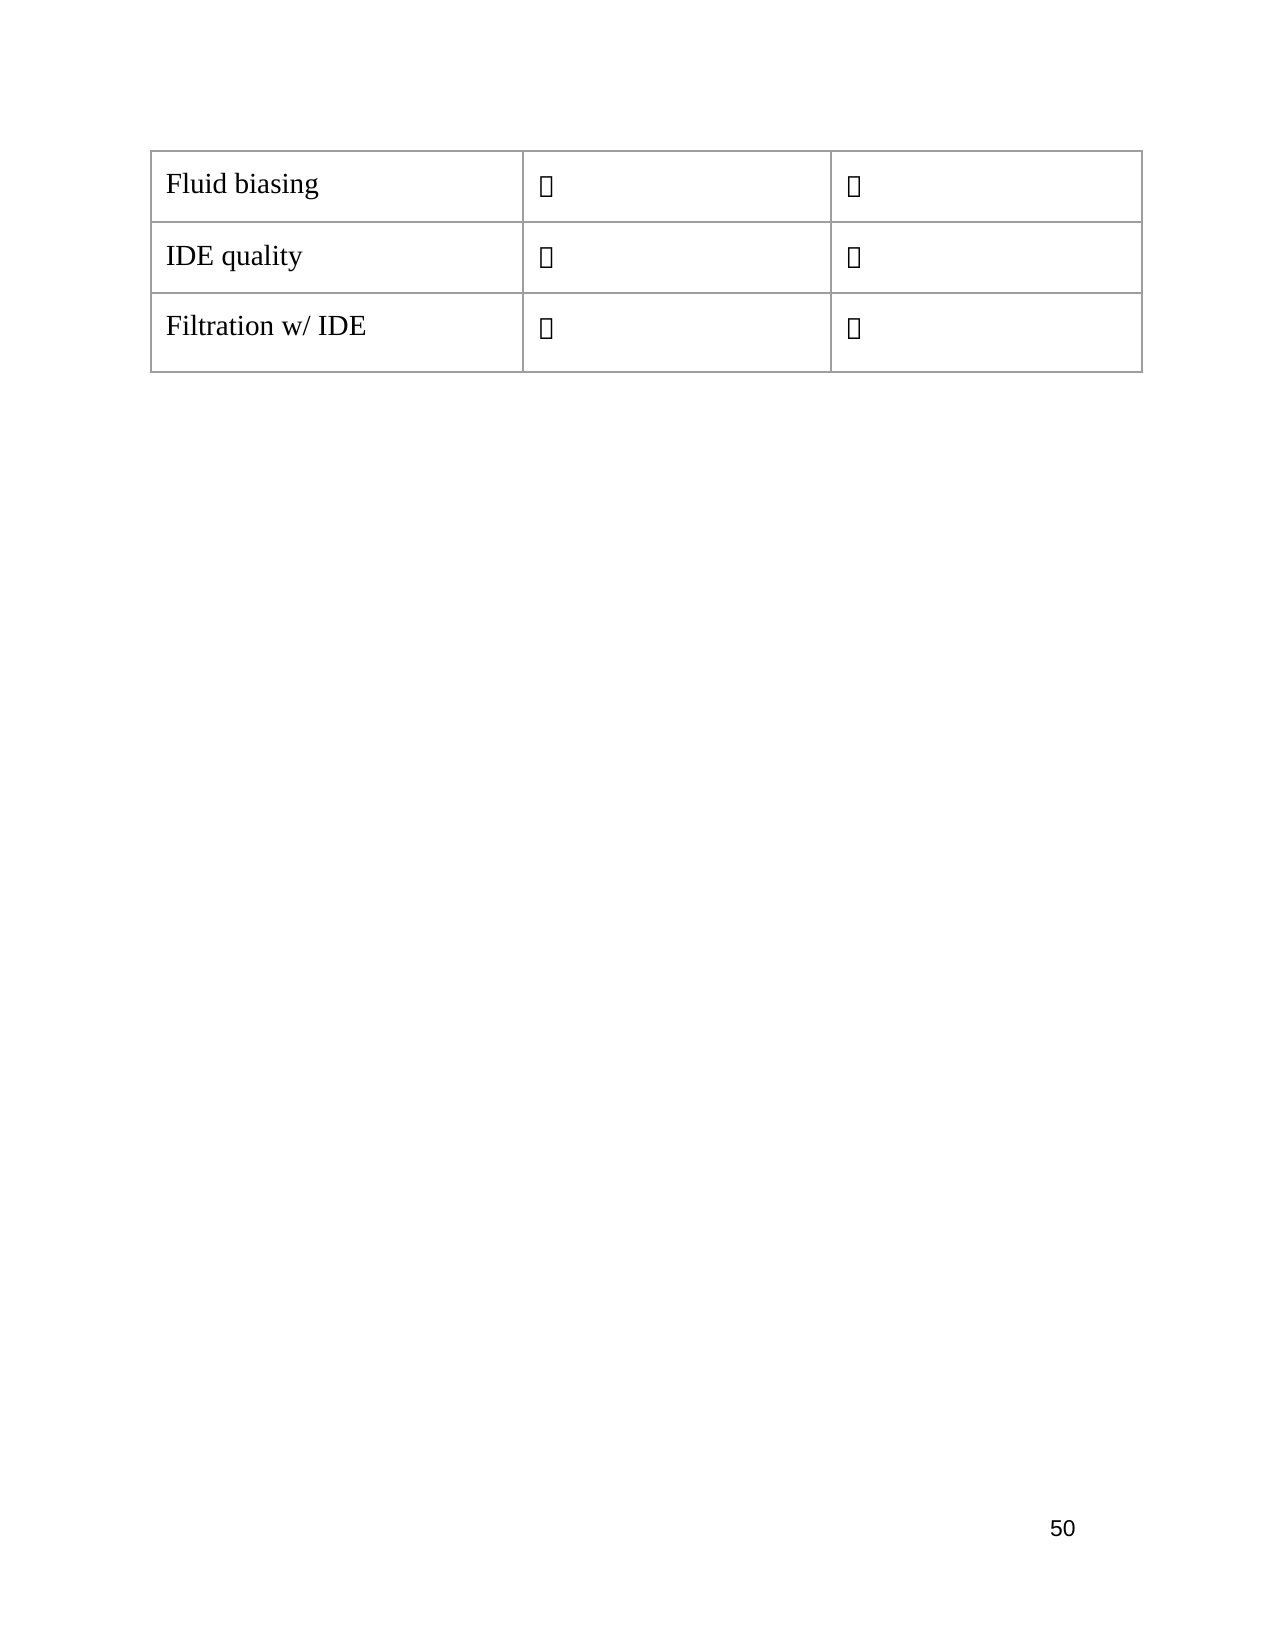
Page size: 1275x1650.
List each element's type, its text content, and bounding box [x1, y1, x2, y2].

table_cell ✅ [524, 294, 830, 371]
table_cell ✅ [832, 152, 1141, 221]
table_cell ✅ [832, 223, 1141, 292]
table_cell Fluid biasing [152, 152, 522, 221]
table_cell ✅ [524, 152, 830, 221]
table_cell ✅ [832, 294, 1141, 371]
table_cell ✅ [524, 223, 830, 292]
table_cell Filtration w/ IDE [152, 294, 522, 371]
table_cell IDE quality [152, 223, 522, 292]
